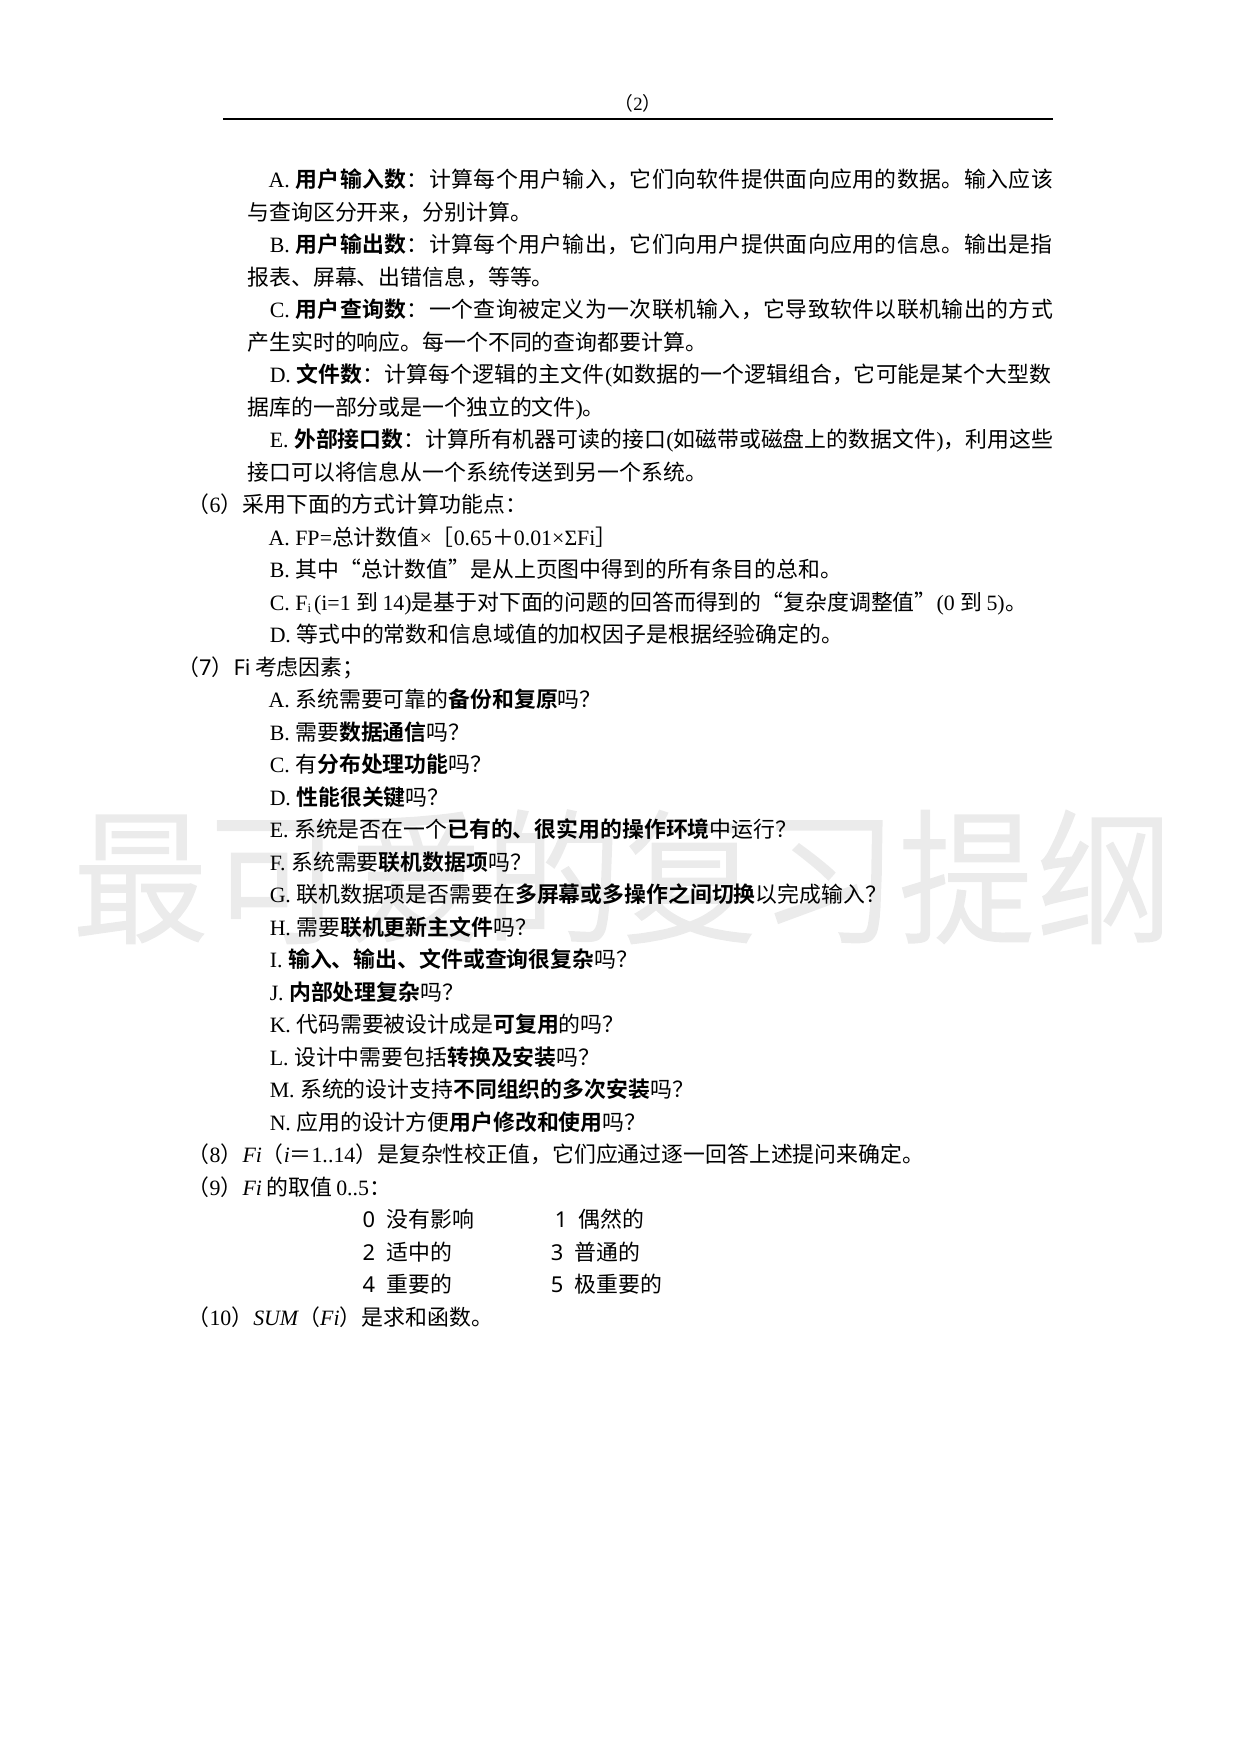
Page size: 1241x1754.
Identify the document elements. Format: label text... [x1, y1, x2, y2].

list Fi（i＝1..14）是复杂性校正值，它们应通过逐一回答上述提问来确定。 [187, 1137, 1053, 1169]
list SUM（Fi）是求和函数。 [187, 1299, 1053, 1332]
list 系统需要联机数据项吗？ [247, 844, 1053, 877]
list 联机数据项是否需要在多屏幕或多操作之间切换以完成输入？ [247, 877, 1053, 909]
list 需要数据通信吗？ [247, 714, 1053, 747]
list Fi考虑因素； [177, 649, 1053, 682]
list 系统的设计支持不同组织的多次安装吗？ [247, 1072, 1053, 1104]
list 其中“总计数值”是从上页图中得到的所有条目的总和。 [247, 552, 1053, 584]
list 4 重要的 5 极重要的 [187, 1267, 1053, 1299]
list 系统需要可靠的备份和复原吗？ [247, 682, 1053, 714]
list 输入、输出、文件或查询很复杂吗？ [247, 942, 1053, 974]
list 代码需要被设计成是可复用的吗？ [247, 1007, 1053, 1039]
list 应用的设计方便用户修改和使用吗？ [247, 1104, 1053, 1137]
list 用户查询数：一个查询被定义为一次联机输入，它导致软件以联机输出的方式产生实时的响应。每一个不同的查询都要计算。 [247, 292, 1053, 357]
list 性能很关键吗？ [247, 779, 1053, 812]
list 0 没有影响 1 偶然的 [327, 1202, 1053, 1234]
list 等式中的常数和信息域值的加权因子是根据经验确定的。 [247, 617, 1053, 649]
list 设计中需要包括转换及安装吗？ [247, 1039, 1053, 1072]
list 内部处理复杂吗？ [247, 974, 1053, 1007]
list 2 适中的 3 普通的 [223, 1234, 1053, 1267]
list Fi (i=1 到14)是基于对下面的问题的回答而得到的“复杂度调整值”(0 到5)。 [247, 584, 1053, 617]
list 用户输出数：计算每个用户输出，它们向用户提供面向应用的信息。输出是指报表、屏幕、出错信息，等等。 [247, 227, 1053, 292]
list 系统是否在一个已有的、很实用的操作环境中运行？ [247, 812, 1053, 844]
list 采用下面的方式计算功能点： [187, 487, 1053, 519]
list 用户输入数：计算每个用户输入，它们向软件提供面向应用的数据。输入应该与查询区分开来，分别计算。 [247, 162, 1053, 227]
list 有分布处理功能吗？ [247, 747, 1053, 779]
list 文件数：计算每个逻辑的主文件(如数据的一个逻辑组合，它可能是某个大型数据库的一部分或是一个独立的文件)。 [247, 357, 1053, 422]
list 需要联机更新主文件吗？ [247, 909, 1053, 942]
list FP=总计数值×［0.65＋0.01×ΣFi］ [247, 519, 1053, 552]
list 外部接口数：计算所有机器可读的接口(如磁带或磁盘上的数据文件)，利用这些接口可以将信息从一个系统传送到另一个系统。 [247, 422, 1053, 487]
list Fi的取值0..5： [187, 1169, 1053, 1202]
